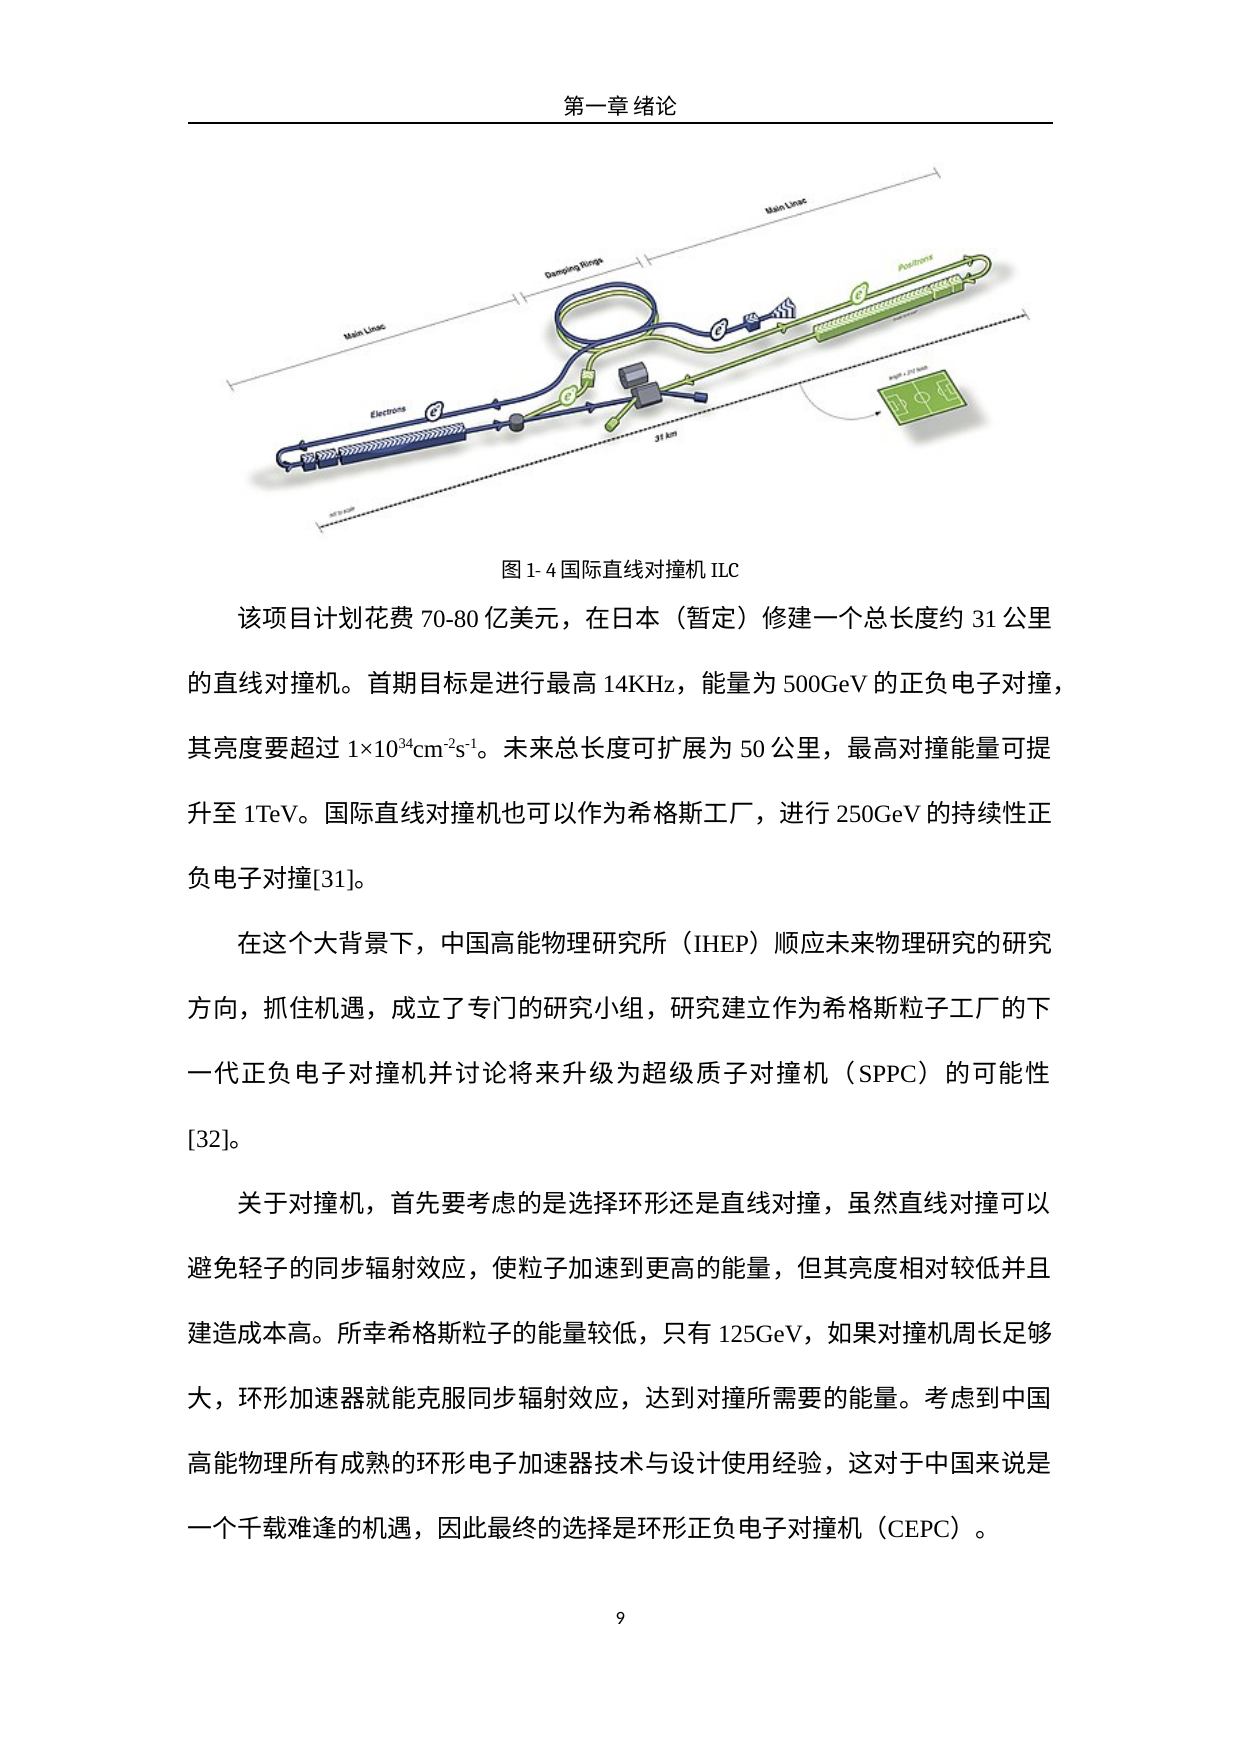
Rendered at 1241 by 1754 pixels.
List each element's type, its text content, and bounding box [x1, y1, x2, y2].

picture [187, 162, 1053, 548]
text 图 1- 4 国际直线对撞机ILC [187, 552, 1053, 584]
text 在这个大背景下，中国高能物理研究所（IHEP）顺应未来物理研究的研究方向，抓住机遇，成立了专门的研究小组，研究建立作为希格斯粒子工厂的下一代正负电子对撞机并讨论将来升级为超级质子对撞机（SPPC）的可能性[32]。 [187, 909, 1053, 1169]
text 关于对撞机，首先要考虑的是选择环形还是直线对撞，虽然直线对撞可以避免轻子的同步辐射效应，使粒子加速到更高的能量，但其亮度相对较低并且建造成本高。所幸希格斯粒子的能量较低，只有125GeV，如果对撞机周长足够大，环形加速器就能克服同步辐射效应，达到对撞所需要的能量。考虑到中国高能物理所有成熟的环形电子加速器技术与设计使用经验，这对于中国来说是一个千载难逢的机遇，因此最终的选择是环形正负电子对撞机（CEPC）。 [187, 1169, 1053, 1559]
text 该项目计划花费70-80亿美元，在日本（暂定）修建一个总长度约31公里的直线对撞机。首期目标是进行最高14KHz，能量为500GeV的正负电子对撞，其亮度要超过1×1034cm-2s-1。未来总长度可扩展为50公里，最高对撞能量可提升至1TeV。国际直线对撞机也可以作为希格斯工厂，进行250GeV的持续性正负电子对撞[31]。 [187, 584, 1053, 909]
